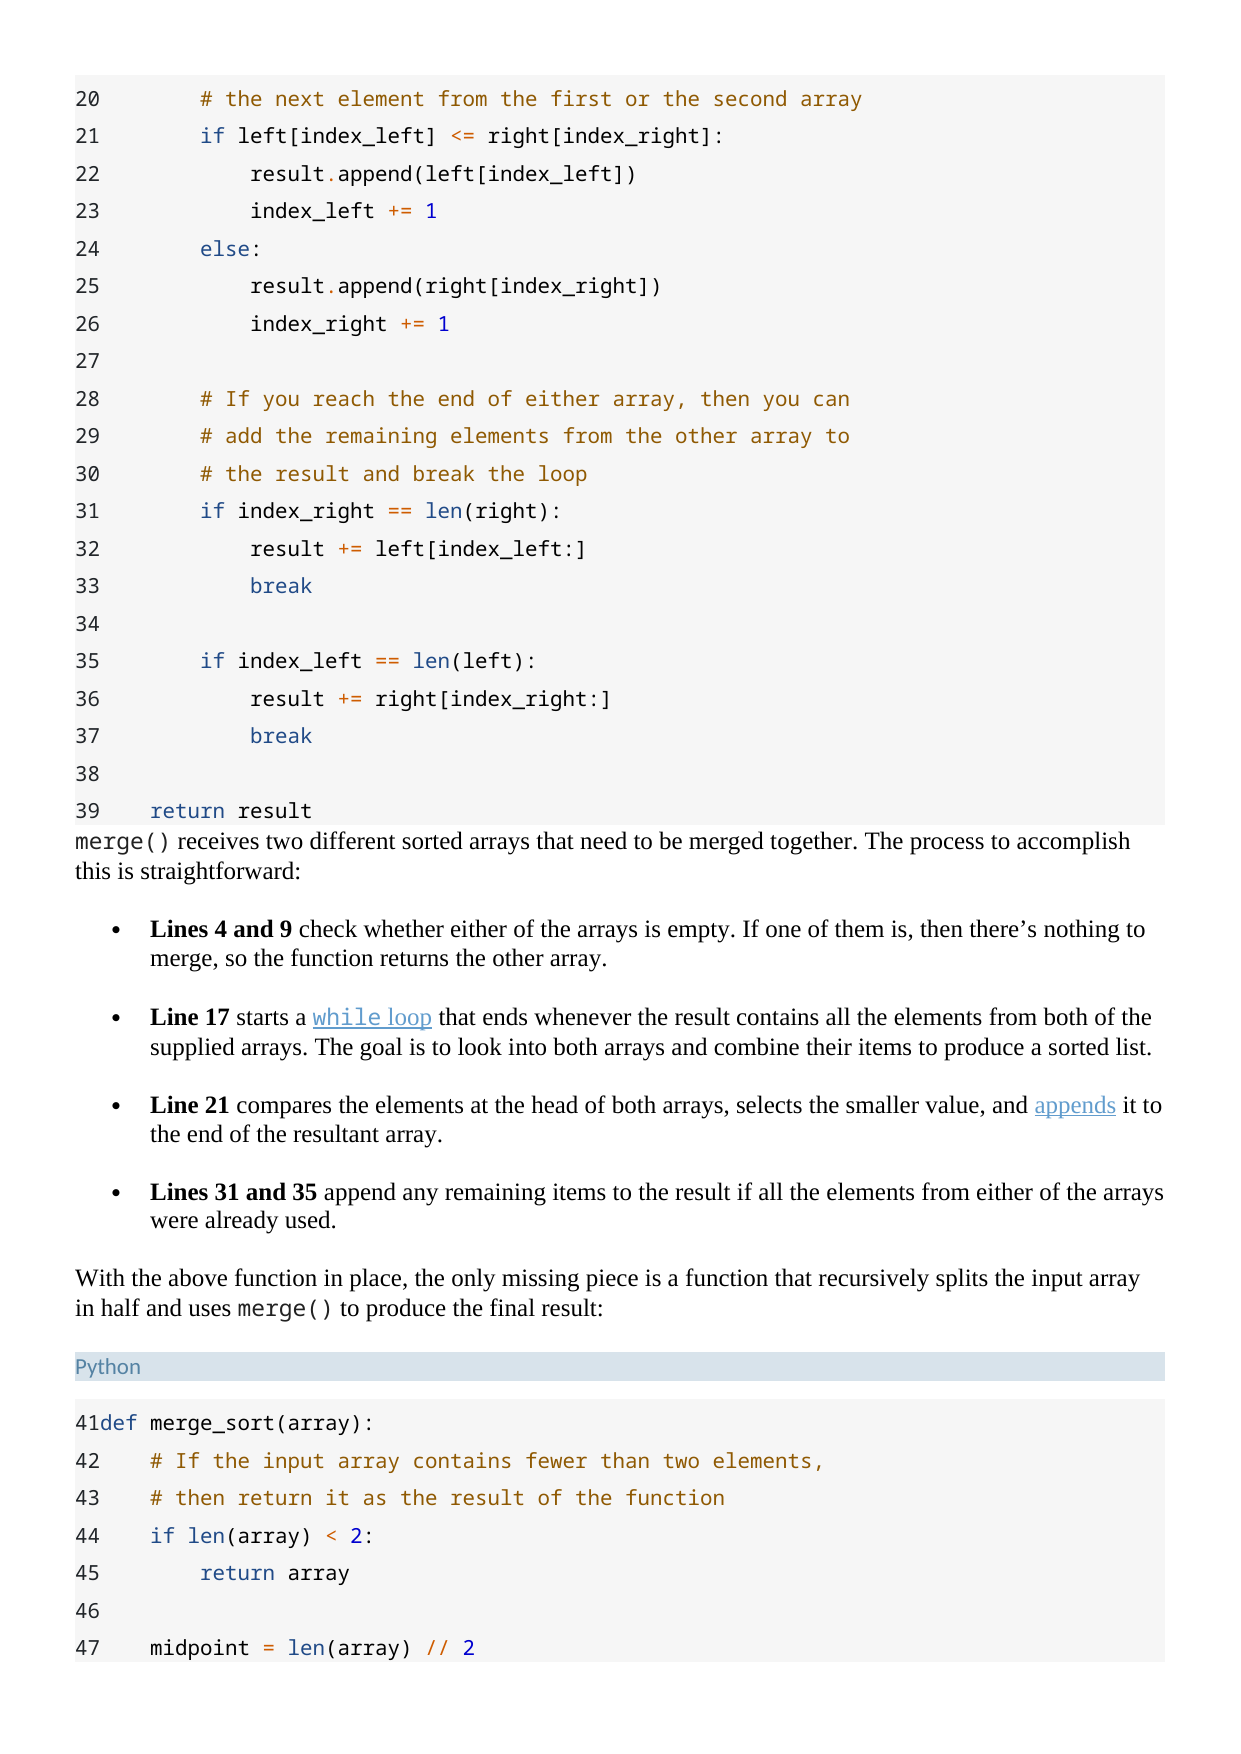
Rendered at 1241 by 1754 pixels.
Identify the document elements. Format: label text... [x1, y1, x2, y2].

text 34 [75, 600, 1165, 637]
text 39 return result [75, 787, 1165, 825]
text 35 if index_left == len(left): [75, 637, 1165, 675]
text 43 # then return it as the result of the function [75, 1474, 1165, 1512]
text 27 [75, 337, 1165, 375]
text 41def merge_sort(array): [75, 1399, 1165, 1437]
text 31 if index_right == len(right): [75, 487, 1165, 525]
text 24 else: [75, 225, 1165, 262]
text 29 # add the remaining elements from the other array to [75, 412, 1165, 450]
text 20 # the next element from the first or the second array [75, 75, 1165, 112]
text 30 # the result and break the loop [75, 450, 1165, 487]
text 37 break [75, 712, 1165, 750]
list Line 21 compares the elements at the head of both arrays, selects the smaller value, and appends it to the end of the resultant array. [112, 1090, 1165, 1147]
text merge() receives two different sorted arrays that need to be merged together. The process to accomplish this is straightforward: [75, 825, 1165, 885]
text Python [75, 1352, 1165, 1381]
text 23 index_left += 1 [75, 187, 1165, 225]
text 44 if len(array) < 2: [75, 1512, 1165, 1549]
text 22 result.append(left[index_left]) [75, 150, 1165, 187]
list Lines 31 and 35 append any remaining items to the result if all the elements from either of the arrays were already used. [112, 1177, 1165, 1234]
text 46 [75, 1587, 1165, 1624]
list Line 17 starts a while loop that ends whenever the result contains all the elements from both of the supplied arrays. The goal is to look into both arrays and combine their items to produce a sorted list. [112, 1001, 1165, 1061]
text 42 # If the input array contains fewer than two elements, [75, 1437, 1165, 1474]
text 25 result.append(right[index_right]) [75, 262, 1165, 300]
text 21 if left[index_left] <= right[index_right]: [75, 112, 1165, 150]
text 28 # If you reach the end of either array, then you can [75, 375, 1165, 412]
text With the above function in place, the only missing piece is a function that recursively splits the input array in half and uses merge() to produce the final result: [75, 1263, 1165, 1323]
list Lines 4 and 9 check whether either of the arrays is empty. If one of them is, then there’s nothing to merge, so the function returns the other array. [112, 914, 1165, 972]
text 36 result += right[index_right:] [75, 675, 1165, 712]
text 26 index_right += 1 [75, 300, 1165, 337]
text 47 midpoint = len(array) // 2 [75, 1624, 1165, 1662]
text 45 return array [75, 1549, 1165, 1587]
text 32 result += left[index_left:] [75, 525, 1165, 562]
text 38 [75, 750, 1165, 787]
text 33 break [75, 562, 1165, 600]
